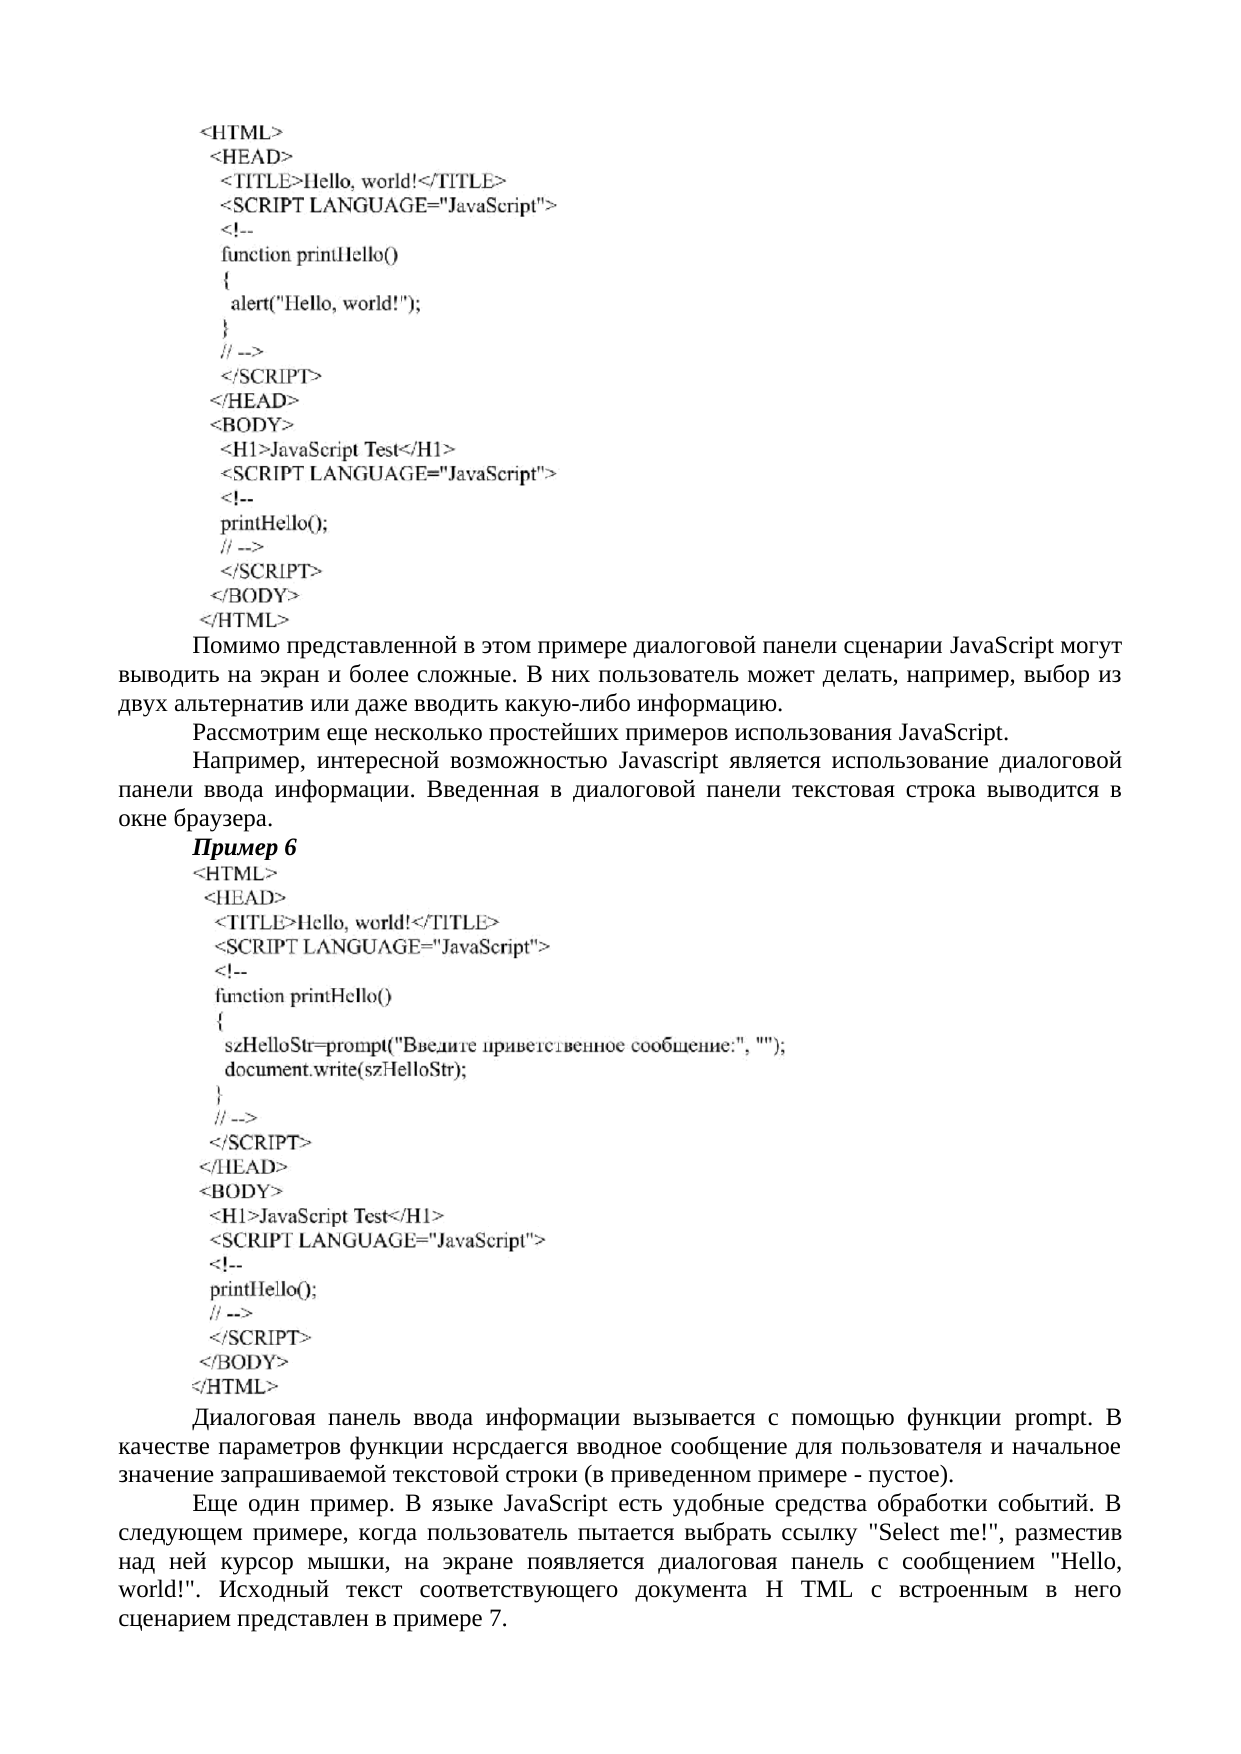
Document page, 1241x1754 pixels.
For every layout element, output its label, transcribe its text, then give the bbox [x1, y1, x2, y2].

picture [192, 118, 564, 631]
text Еще один пример. В языке JavaScript есть удобные средства обработки событий. В следующем примере, когда пользователь пытается выбрать ссылку "Select me!", разместив над ней курсор мышки, на экране появляется диалоговая панель с сообщением "Hello, world!". Исходный текст соответствующего документа H TML с встроенным в него сценарием представлен в примере 7. [118, 1488, 1122, 1632]
picture [192, 860, 792, 1402]
text Рассмотрим еще несколько простейших примеров использования JavaScript. [118, 717, 1122, 746]
text Диалоговая панель ввода информации вызывается с помощью функции prompt. В качестве параметров функции нсрсдаегся вводное сообщение для пользователя и начальное значение запрашиваемой текстовой строки (в приведенном примере - пустое). [118, 1402, 1122, 1488]
text Например, интересной возможностью Javascript является использование диалоговой панели ввода информации. Введенная в диалоговой панели текстовая строка выводится в окне браузера. [118, 746, 1122, 832]
text Пример 6 [118, 832, 1122, 861]
text Помимо представленной в этом примере диалоговой панели сценарии JavaScript могут выводить на экран и более сложные. В них пользователь может делать, например, выбор из двух альтернатив или даже вводить какую-либо информацию. [118, 631, 1122, 717]
